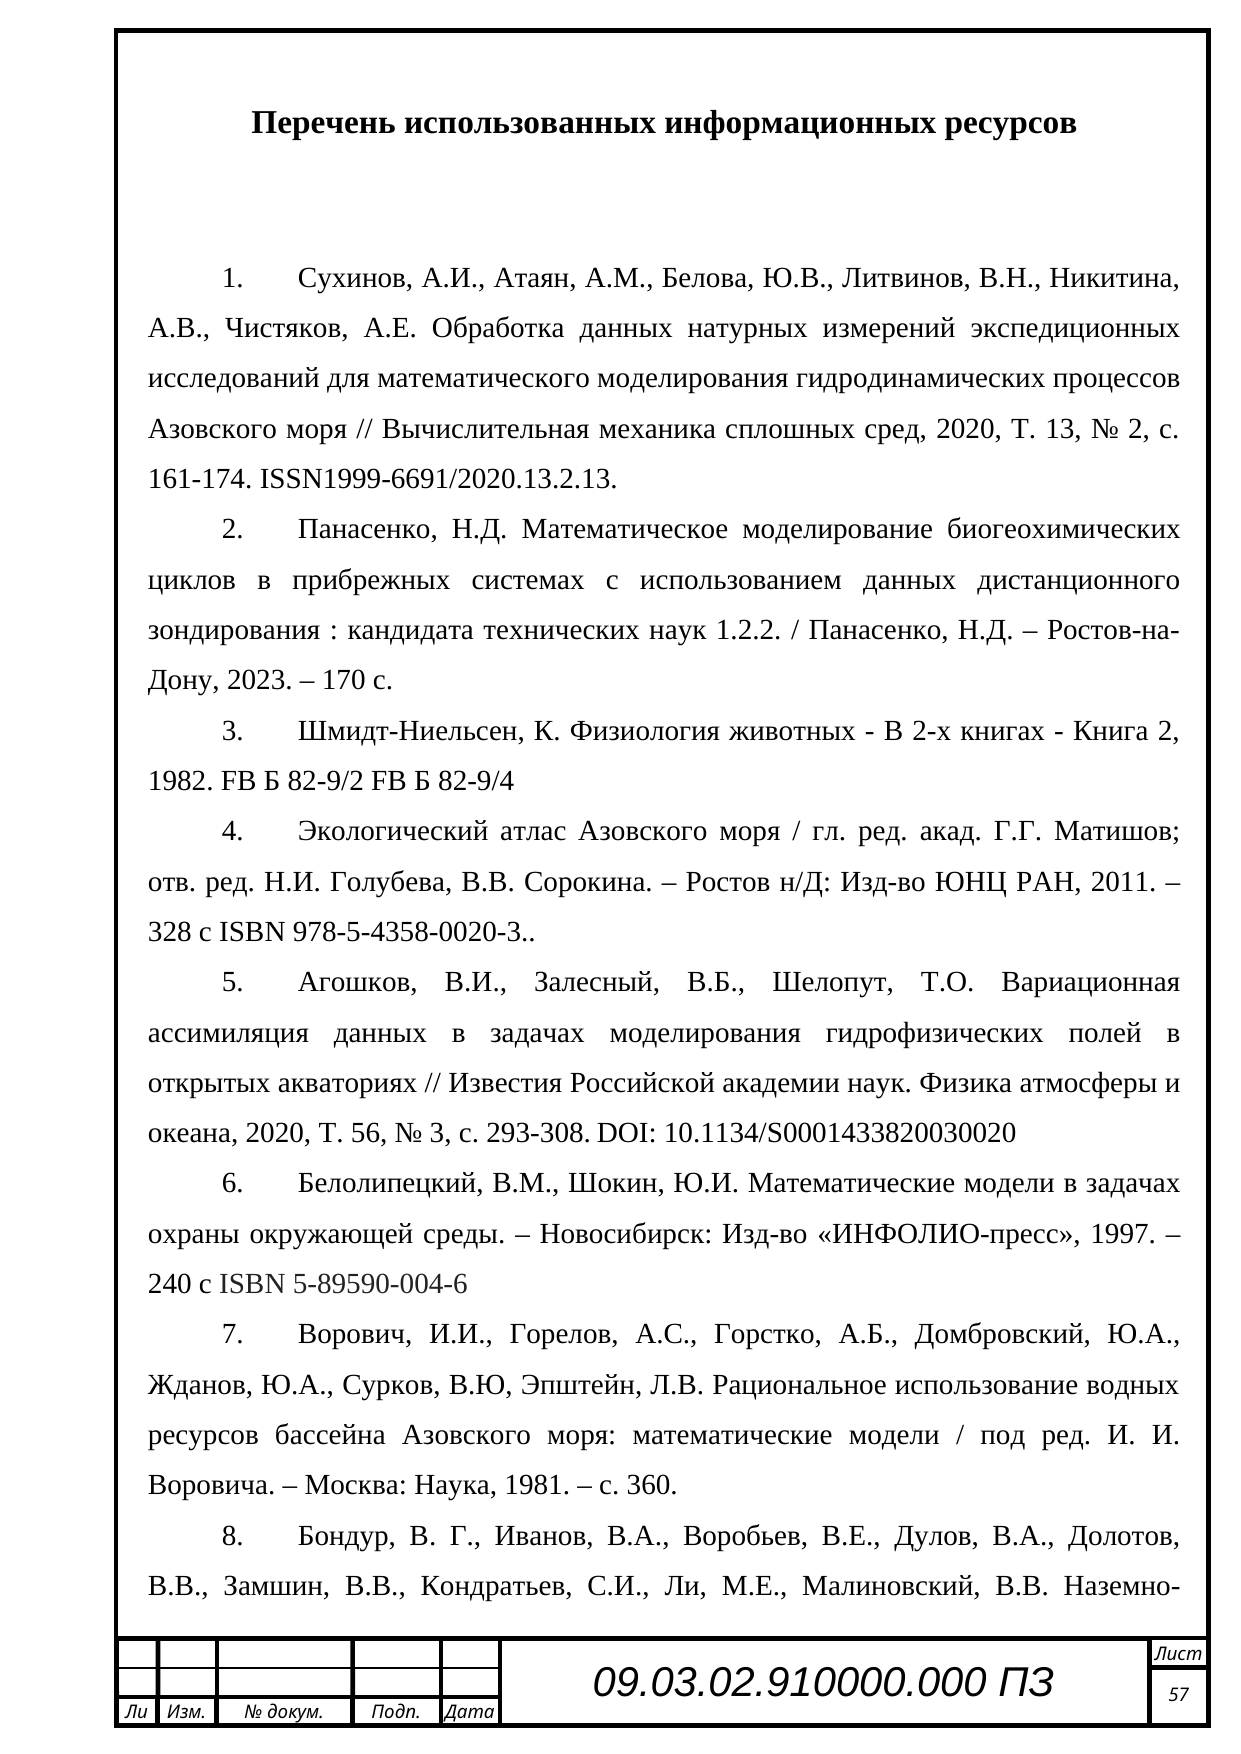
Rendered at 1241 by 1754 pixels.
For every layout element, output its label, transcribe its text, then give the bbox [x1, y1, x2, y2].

list Ворович, И.И., Горелов, А.С., Горстко, А.Б., Домбровский, Ю.А., Жданов, Ю.А., Сурков, В.Ю, Эпштейн, Л.В. Рациональное использование водных ресурсов бассейна Азовского моря: математические модели / под ред. И. И. Воровича. – Москва: Наука, 1981. – с. 360. [148, 1317, 1181, 1501]
list Агошков, В.И., Залесный, В.Б., Шелопут, Т.О. Вариационная ассимиляция данных в задачах моделирования гидрофизических полей в открытых акваториях // Известия Российской академии наук. Физика атмосферы и океана, 2020, Т. 56, № 3, с. 293-308. DOI: 10.1134/S0001433820030020 [148, 964, 1181, 1149]
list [148, 1518, 1181, 1602]
list Панасенко, Н.Д. Математическое моделирование биогеохимических циклов в прибрежных системах с использованием данных дистанционного зондирования : кандидата технических наук 1.2.2. / Панасенко, Н.Д. – Ростов-на-Дону, 2023. – 170 с. [148, 512, 1181, 696]
list Шмидт-Ниельсен, К. Физиология животных - В 2-х книгах - Книга 2, 1982. FB Б 82-9/2 FB Б 82-9/4 [148, 713, 1181, 797]
text Перечень использованных информационных ресурсов [148, 102, 1181, 140]
list Сухинов, А.И., Атаян, А.М., Белова, Ю.В., Литвинов, В.Н., Никитина, А.В., Чистяков, А.Е. Обработка данных натурных измерений экспедиционных исследований для математического моделирования гидродинамических процессов Азовского моря // Вычислительная механика сплошных сред, 2020, Т. 13, № 2, с. 161-174. ISSN1999-6691/2020.13.2.13. [148, 260, 1181, 495]
list Экологический атлас Азовского моря / гл. ред. акад. Г.Г. Матишов; отв. ред. Н.И. Голубева, В.В. Сорокина. – Ростов н/Д: Изд-во ЮНЦ РАН, 2011. – 328 с ISBN 978-5-4358-0020-3.. [148, 813, 1181, 948]
list Белолипецкий, В.М., Шокин, Ю.И. Математические модели в задачах охраны окружающей среды. – Новосибирск: Изд-во «ИНФОЛИО-пресс», 1997. – 240 с ISBN 5-89590-004-6 [148, 1166, 1181, 1300]
